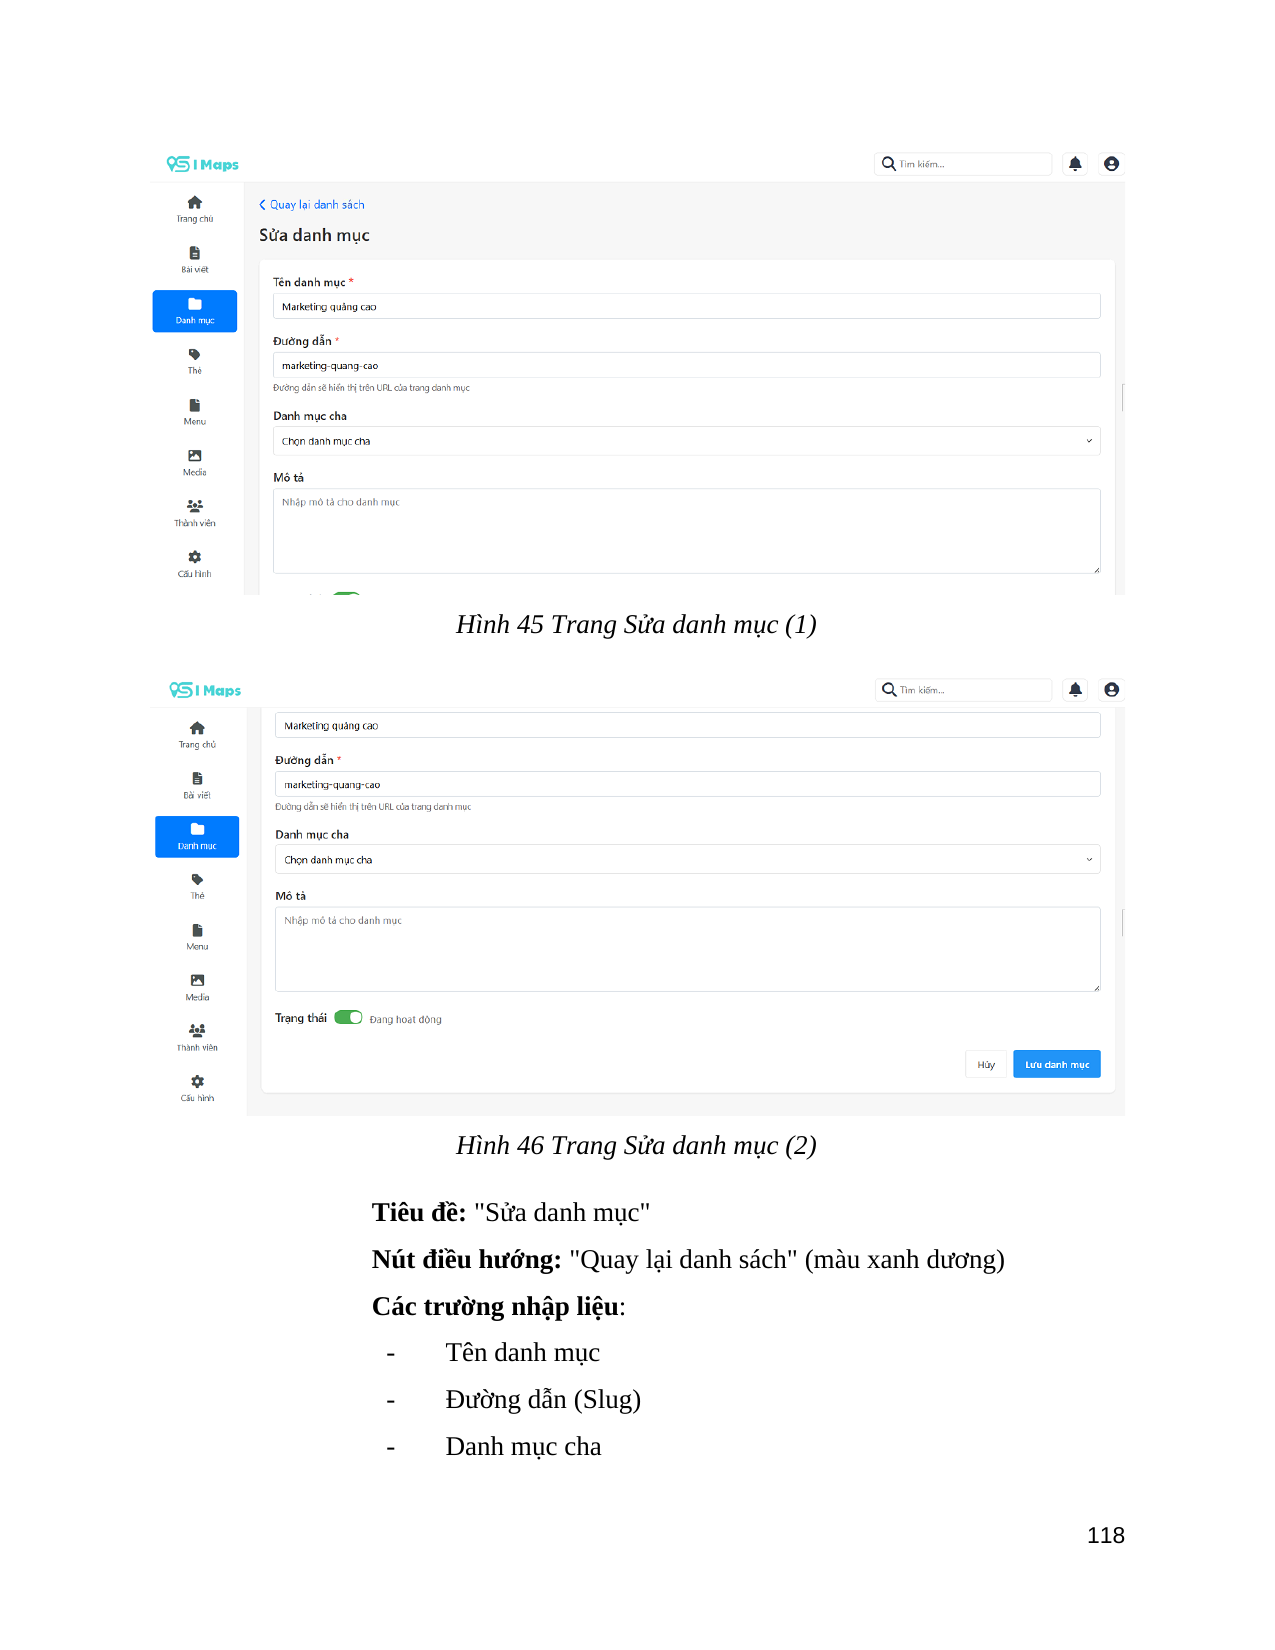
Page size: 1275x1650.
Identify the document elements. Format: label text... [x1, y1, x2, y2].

text Tiêu đề: "Sửa danh mục" [150, 1196, 1125, 1227]
text Hình 46 Trang Sửa danh mục (2) [150, 1129, 1125, 1160]
text Hình 45 Trang Sửa danh mục (1) [150, 608, 1125, 639]
picture [150, 675, 1125, 1116]
text Các trường nhập liệu: [327, 1290, 1125, 1321]
list Đường dẫn (Slug) [386, 1383, 1125, 1414]
list Tên danh mục [386, 1336, 1125, 1367]
list Danh mục cha [386, 1430, 1125, 1461]
text Nút điều hướng: "Quay lại danh sách" (màu xanh dương) [327, 1243, 1125, 1274]
picture [150, 150, 1125, 595]
